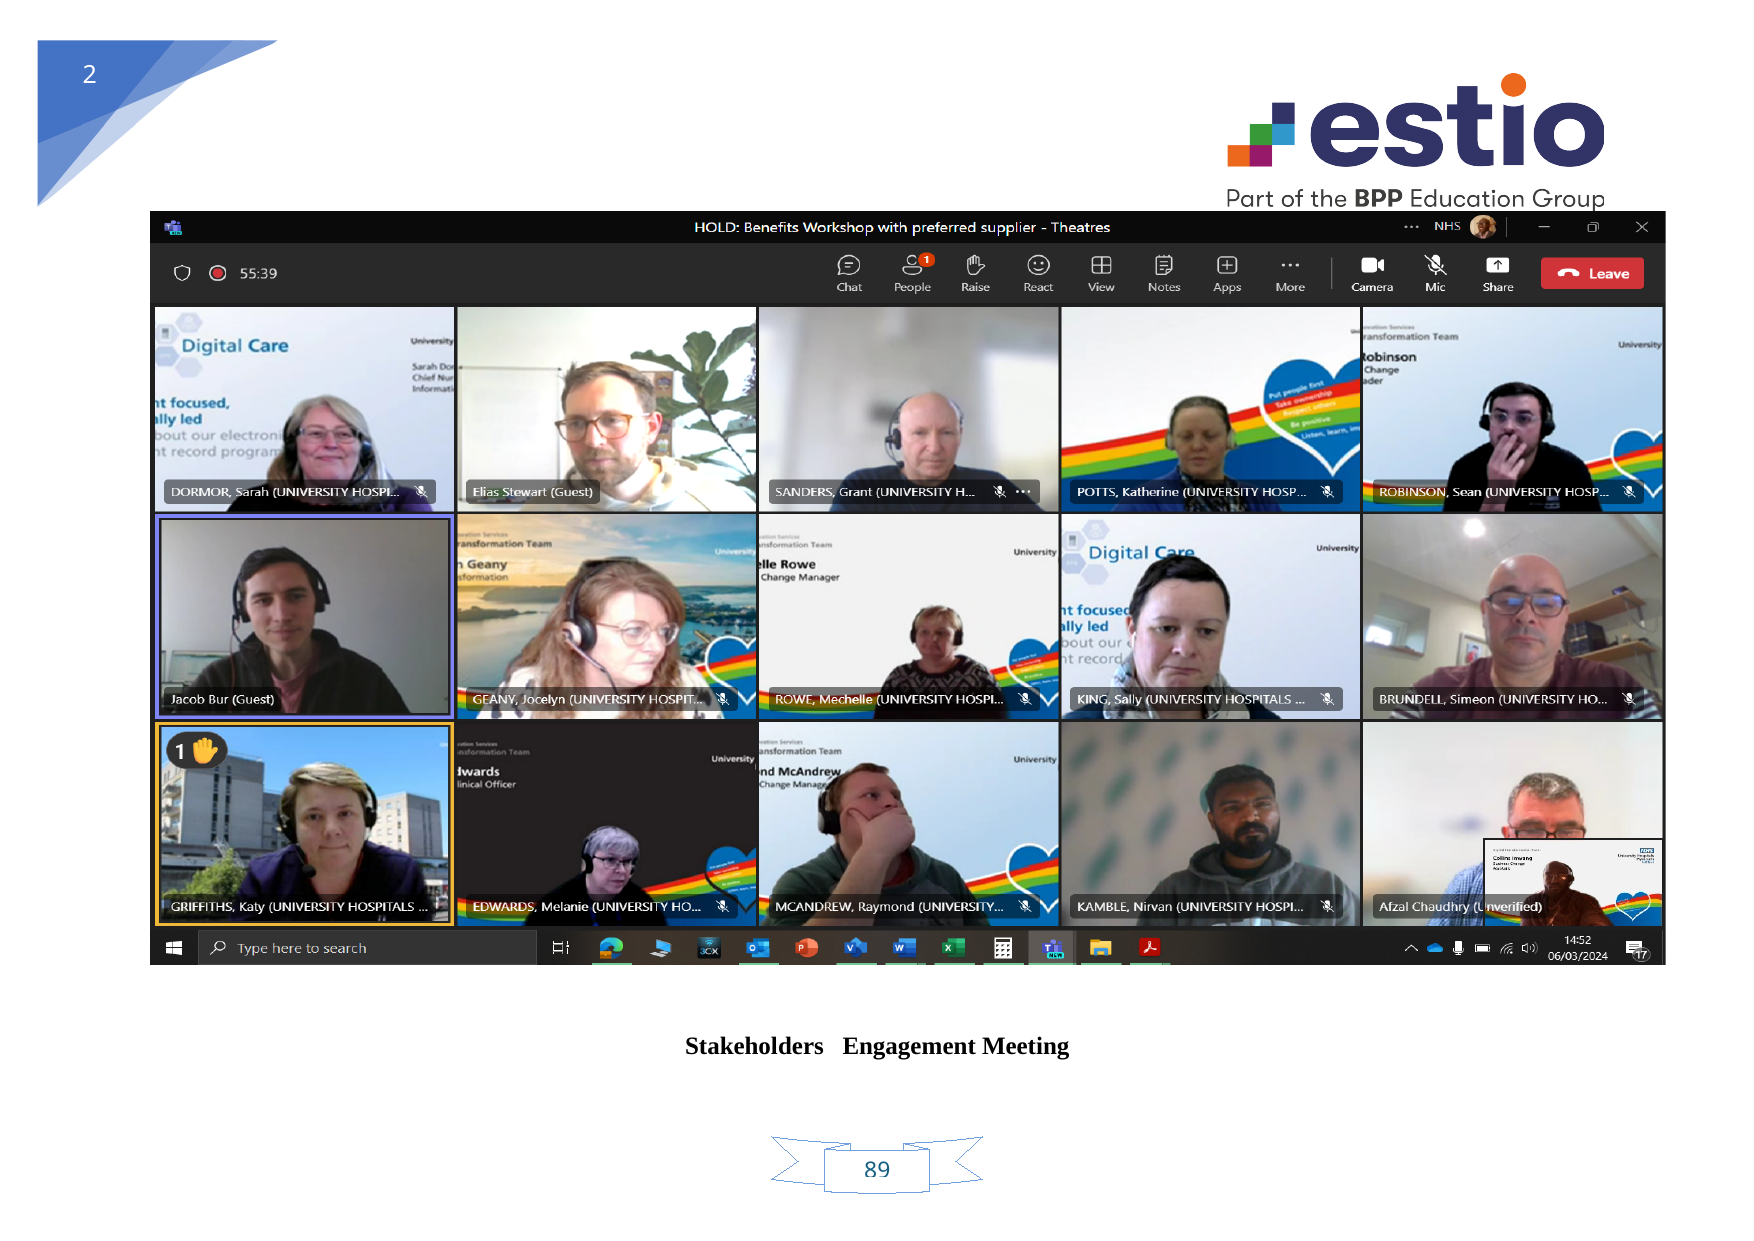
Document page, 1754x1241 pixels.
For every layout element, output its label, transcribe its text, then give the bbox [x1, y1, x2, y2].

text Stakeholders Engagement Meeting [150, 1031, 1604, 1060]
picture [37, 40, 280, 209]
picture [150, 73, 1666, 965]
